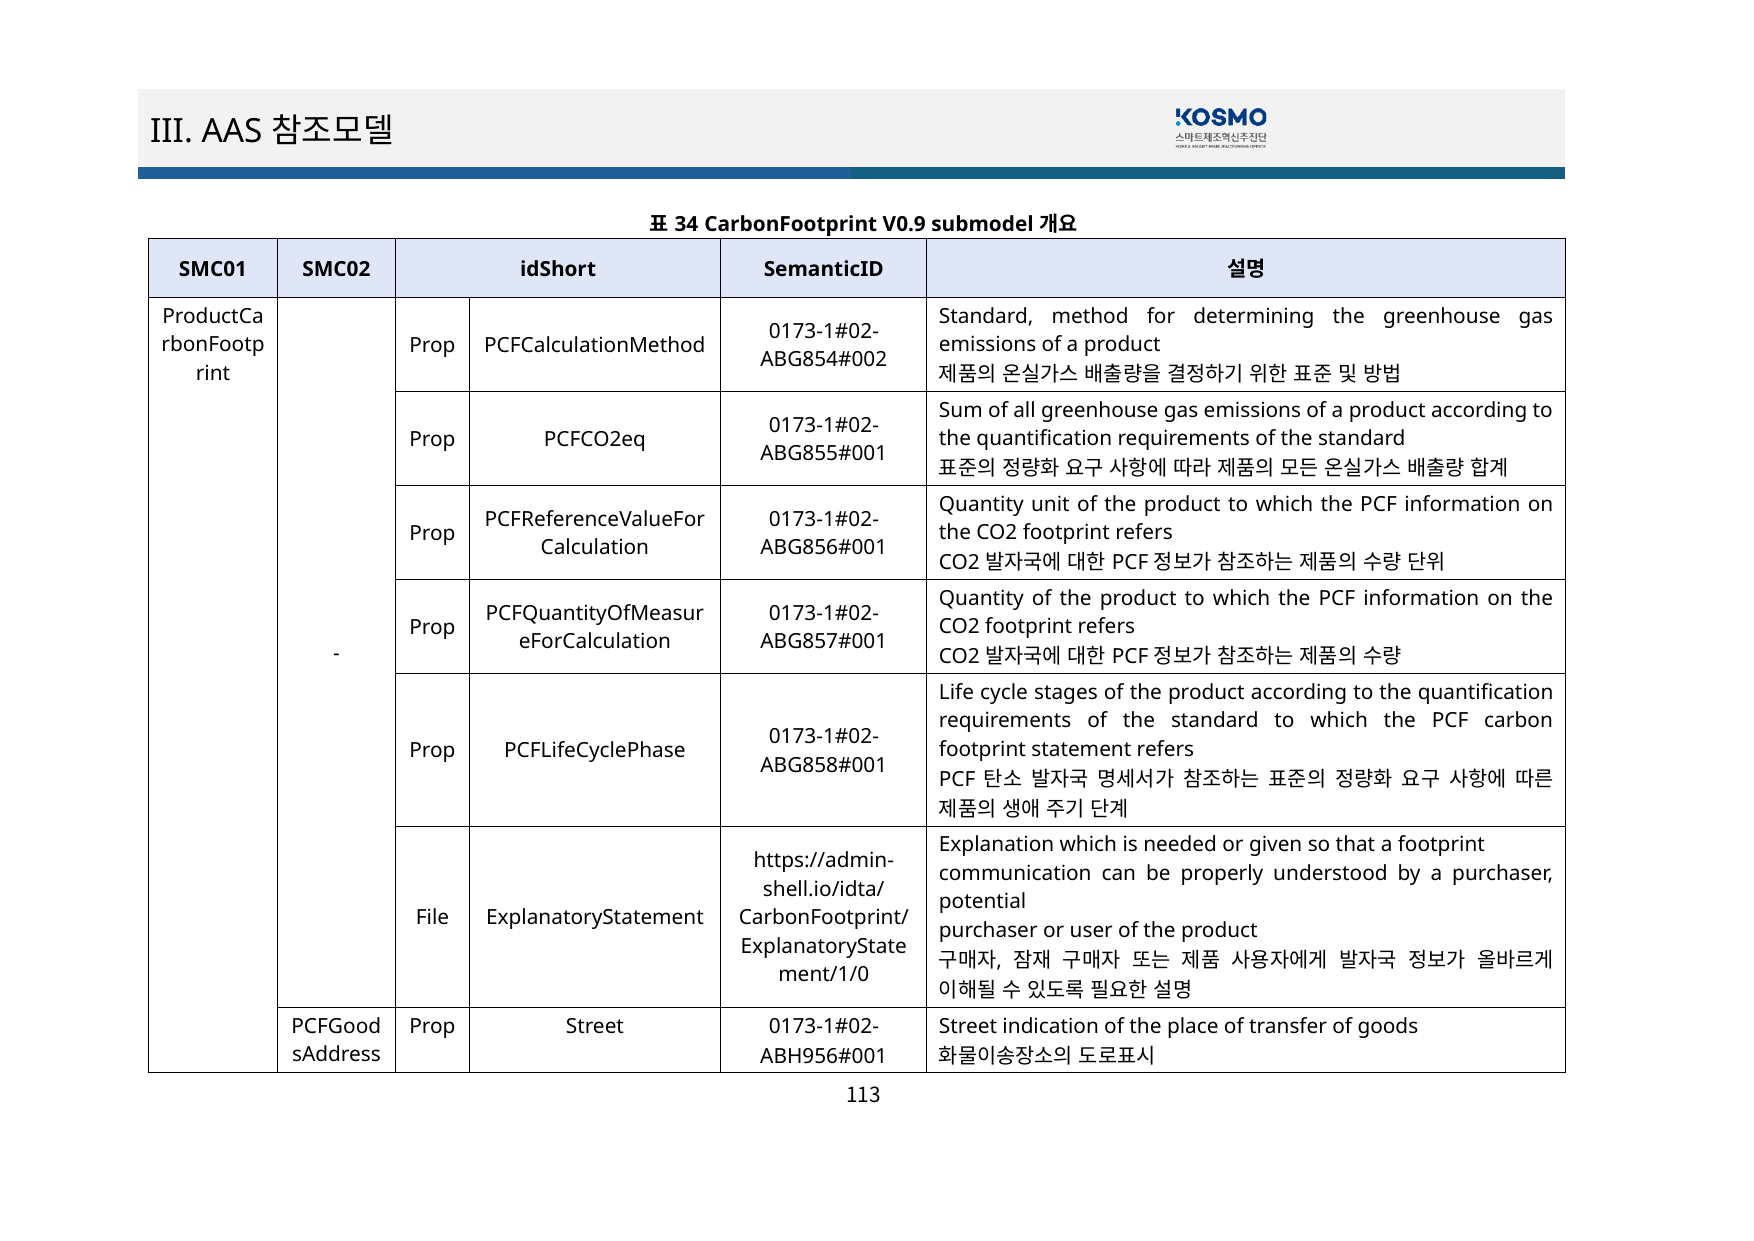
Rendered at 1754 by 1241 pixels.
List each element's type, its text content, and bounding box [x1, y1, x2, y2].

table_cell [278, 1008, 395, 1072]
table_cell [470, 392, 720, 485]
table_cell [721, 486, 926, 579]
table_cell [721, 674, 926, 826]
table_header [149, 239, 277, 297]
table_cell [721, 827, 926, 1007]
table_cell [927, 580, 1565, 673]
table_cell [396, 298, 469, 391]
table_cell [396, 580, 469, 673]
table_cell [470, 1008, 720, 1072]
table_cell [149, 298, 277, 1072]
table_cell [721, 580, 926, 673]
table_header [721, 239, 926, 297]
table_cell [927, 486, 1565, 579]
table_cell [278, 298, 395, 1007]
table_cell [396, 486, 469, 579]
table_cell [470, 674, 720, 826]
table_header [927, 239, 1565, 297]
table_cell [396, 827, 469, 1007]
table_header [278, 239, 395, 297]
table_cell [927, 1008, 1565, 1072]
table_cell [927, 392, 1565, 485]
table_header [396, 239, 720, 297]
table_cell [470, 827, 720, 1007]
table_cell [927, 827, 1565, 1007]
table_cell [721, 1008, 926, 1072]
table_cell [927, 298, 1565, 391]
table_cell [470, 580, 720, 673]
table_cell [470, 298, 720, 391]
picture [1175, 108, 1267, 148]
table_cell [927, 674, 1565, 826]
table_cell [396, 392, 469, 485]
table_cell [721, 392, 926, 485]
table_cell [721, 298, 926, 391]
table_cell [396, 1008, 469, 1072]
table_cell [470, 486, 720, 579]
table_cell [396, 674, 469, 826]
